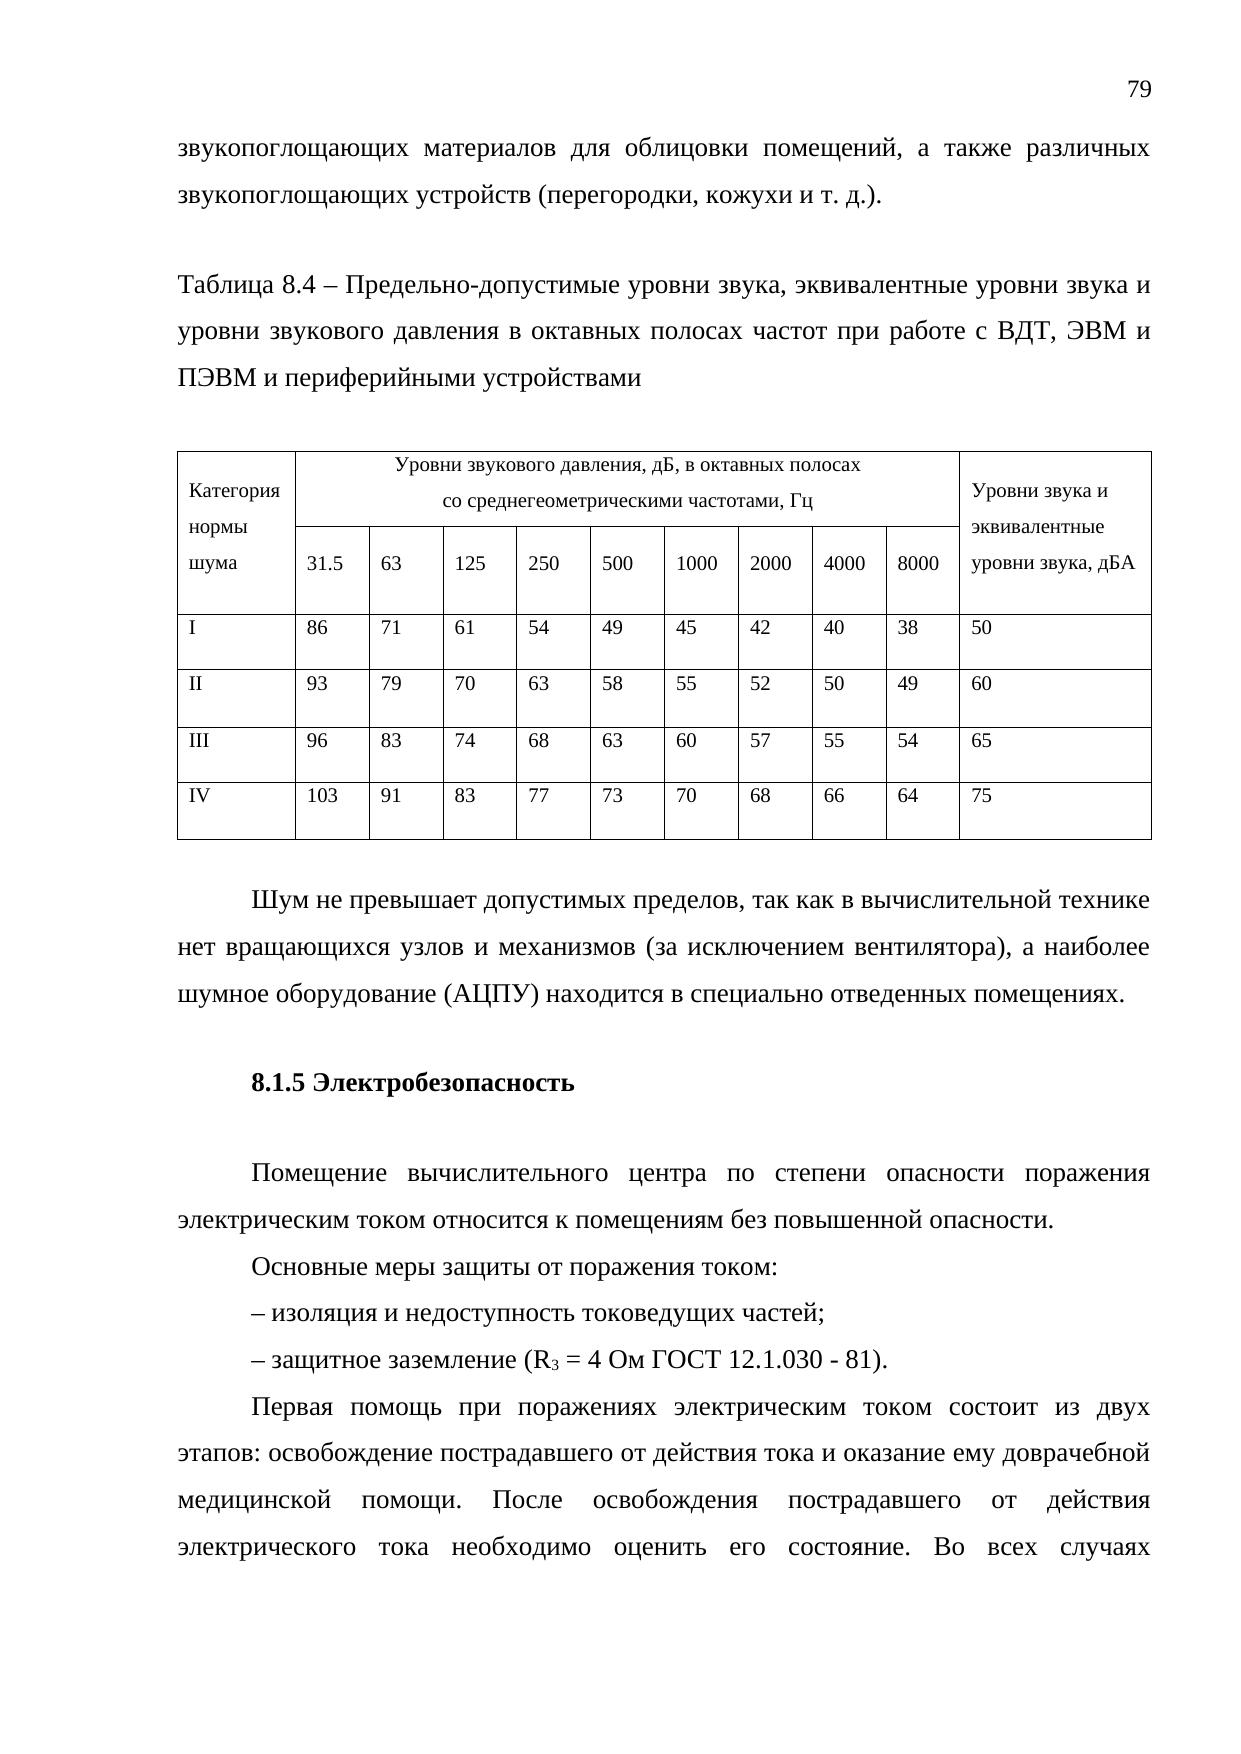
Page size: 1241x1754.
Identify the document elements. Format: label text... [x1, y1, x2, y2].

table_cell 103 [296, 783, 369, 839]
table_cell 63 [517, 670, 590, 727]
table_cell 70 [444, 670, 516, 727]
table_cell 73 [591, 783, 664, 839]
table_cell 63 [370, 527, 443, 614]
table_cell 70 [665, 783, 738, 839]
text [177, 131, 1152, 209]
table_cell 500 [591, 527, 664, 614]
table_cell 66 [813, 783, 886, 839]
text Таблица 8.4 – Предельно-допустимые уровни звука, эквивалентные уровни звука и уровни звукового давления в октавных полосах частот при работе с ВДТ, ЭВМ и ПЭВМ и периферийными устройствами [177, 268, 1152, 392]
table_cell 8000 [887, 527, 959, 614]
table_cell 91 [370, 783, 443, 839]
table_cell 61 [444, 615, 516, 669]
table_cell 2000 [739, 527, 812, 614]
table_cell 1000 [665, 527, 738, 614]
text 8.1.5 Электробезопасность [177, 1067, 1152, 1098]
table_cell II [178, 670, 295, 727]
table_cell 83 [444, 783, 516, 839]
table_cell 55 [813, 728, 886, 782]
table_header Категория нормы шума [178, 452, 295, 614]
table_cell 38 [887, 615, 959, 669]
table_cell 42 [739, 615, 812, 669]
table_cell 96 [296, 728, 369, 782]
table_cell 49 [887, 670, 959, 727]
table_cell 93 [296, 670, 369, 727]
text Основные меры защиты от поражения током: [177, 1250, 1152, 1281]
table_cell 64 [887, 783, 959, 839]
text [177, 1390, 1152, 1561]
table_cell 125 [444, 527, 516, 614]
table_cell 60 [960, 670, 1151, 727]
table_cell 40 [813, 615, 886, 669]
table_header Уровни звука и эквивалентные уровни звука, дБА [960, 452, 1151, 614]
table_cell 50 [813, 670, 886, 727]
table_cell 31.5 [296, 527, 369, 614]
table_cell 52 [739, 670, 812, 727]
table_cell 54 [887, 728, 959, 782]
table_cell 74 [444, 728, 516, 782]
table_cell 71 [370, 615, 443, 669]
text Помещение вычислительного центра по степени опасности поражения электрическим током относится к помещениям без повышенной опасности. [177, 1156, 1152, 1234]
table_cell 77 [517, 783, 590, 839]
table_cell 58 [591, 670, 664, 727]
text Шум не превышает допустимых пределов, так как в вычислительной технике нет вращающихся узлов и механизмов (за исключением вентилятора), а наиболее шумное оборудование (АЦПУ) находится в специально отведенных помещениях. [177, 883, 1152, 1008]
table_cell 60 [665, 728, 738, 782]
table_cell 54 [517, 615, 590, 669]
table_cell 57 [739, 728, 812, 782]
table_cell 68 [739, 783, 812, 839]
table_cell 65 [960, 728, 1151, 782]
text – защитное заземление (R3 = 4 Ом ГОСТ 12.1.030 - 81). [177, 1343, 1152, 1374]
table_cell 86 [296, 615, 369, 669]
table_cell 68 [517, 728, 590, 782]
table_cell 250 [517, 527, 590, 614]
table_cell 83 [370, 728, 443, 782]
text – изоляция и недоступность токоведущих частей; [177, 1296, 1152, 1327]
table_cell 45 [665, 615, 738, 669]
table_cell 4000 [813, 527, 886, 614]
table_cell I [178, 615, 295, 669]
table_cell 55 [665, 670, 738, 727]
table_header Уровни звукового давления, дБ, в октавных полосах со среднегеометрическими частотами, Гц [296, 452, 959, 526]
table_cell 63 [591, 728, 664, 782]
table_cell III [178, 728, 295, 782]
table_cell 75 [960, 783, 1151, 839]
table_cell 50 [960, 615, 1151, 669]
table_cell IV [178, 783, 295, 839]
table_cell 49 [591, 615, 664, 669]
table_cell 79 [370, 670, 443, 727]
